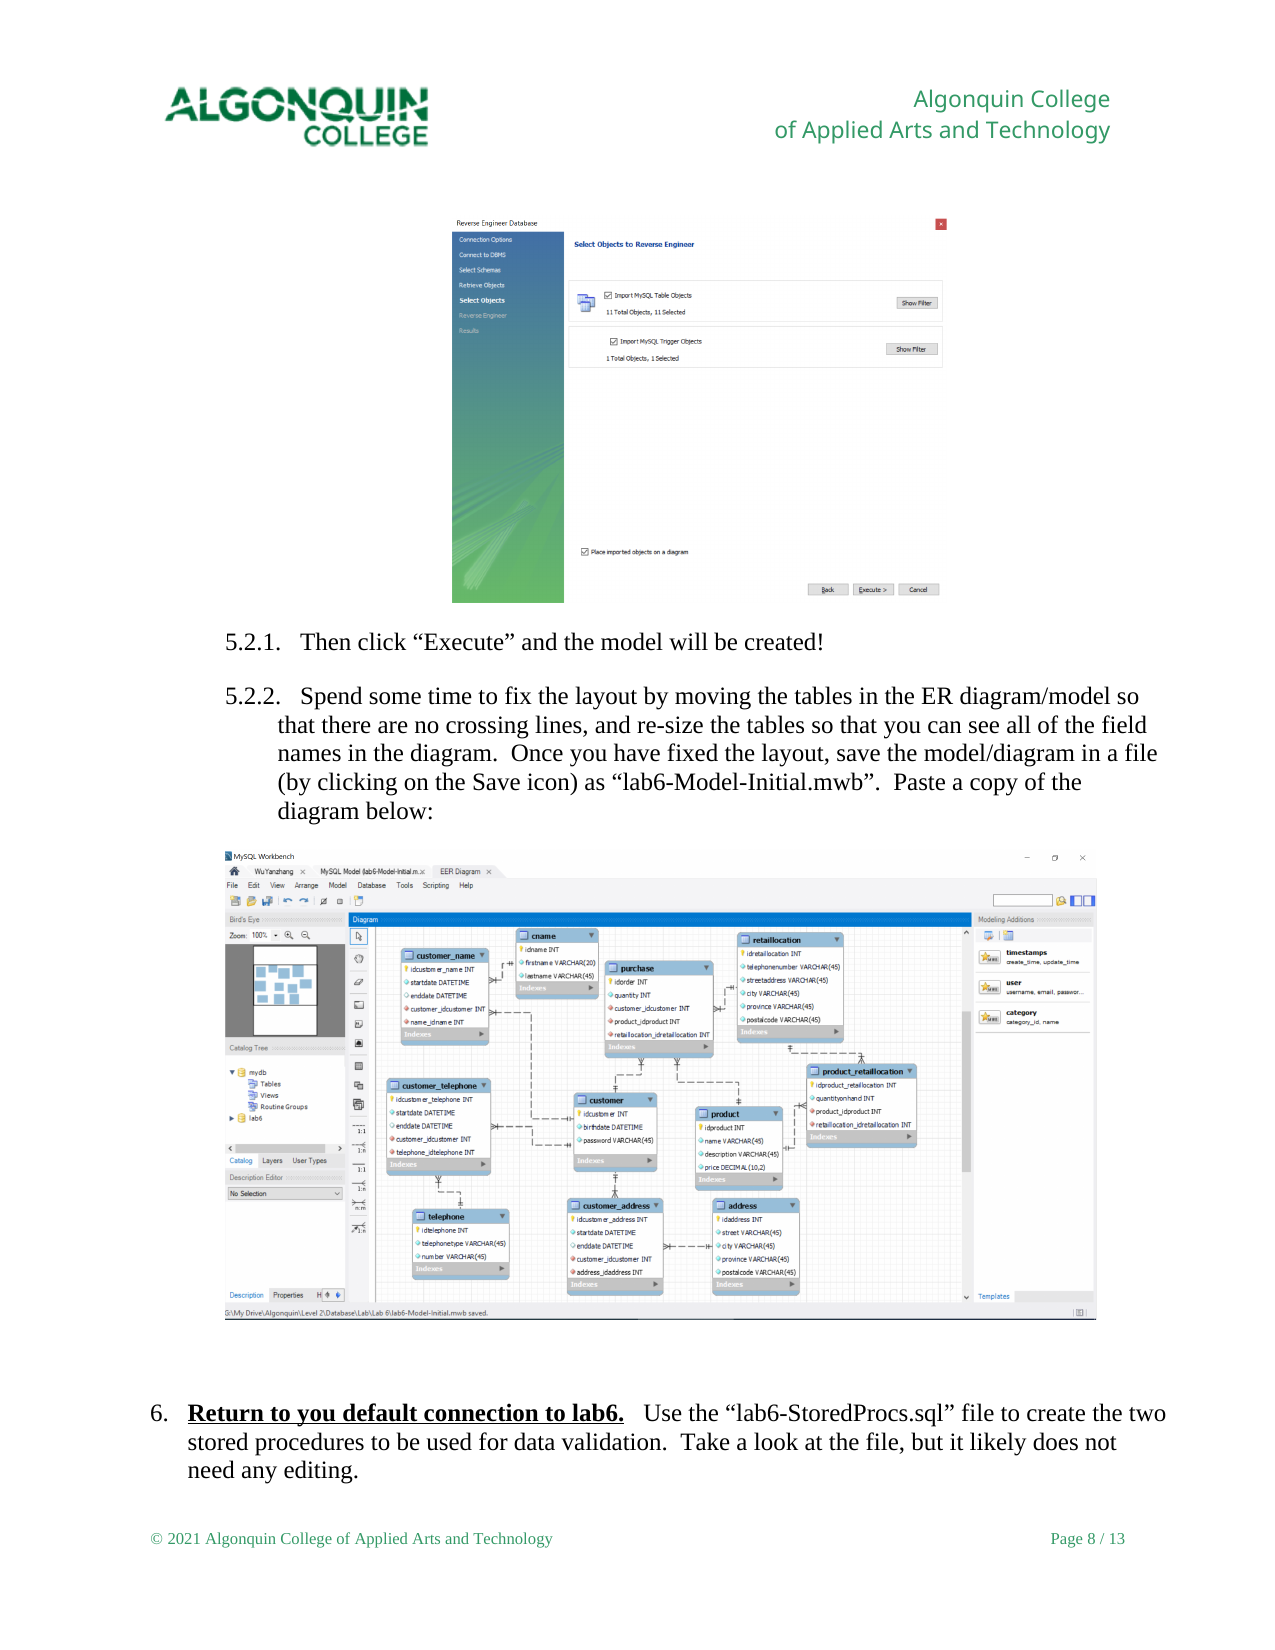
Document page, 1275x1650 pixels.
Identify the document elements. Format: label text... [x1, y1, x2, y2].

picture [225, 849, 1097, 1320]
list Then click “Execute” and the model will be created! [225, 627, 1167, 656]
picture [452, 215, 947, 603]
list Return to you default connection to lab6. Use the “lab6-StoredProcs.sql” file to create the two stored procedures to be used for data validation. Take a look at the file, but it likely does not need any editing. [150, 1398, 1167, 1484]
picture [150, 73, 443, 161]
list Spend some time to fix the layout by moving the tables in the ER diagram/model so that there are no crossing lines, and re-size the tables so that you can see all of the field names in the diagram. Once you have fixed the layout, save the model/diagram in a file (by clicking on the Save icon) as “lab6-Model-Initial.mwb”. Paste a copy of the diagram below: [225, 681, 1167, 825]
